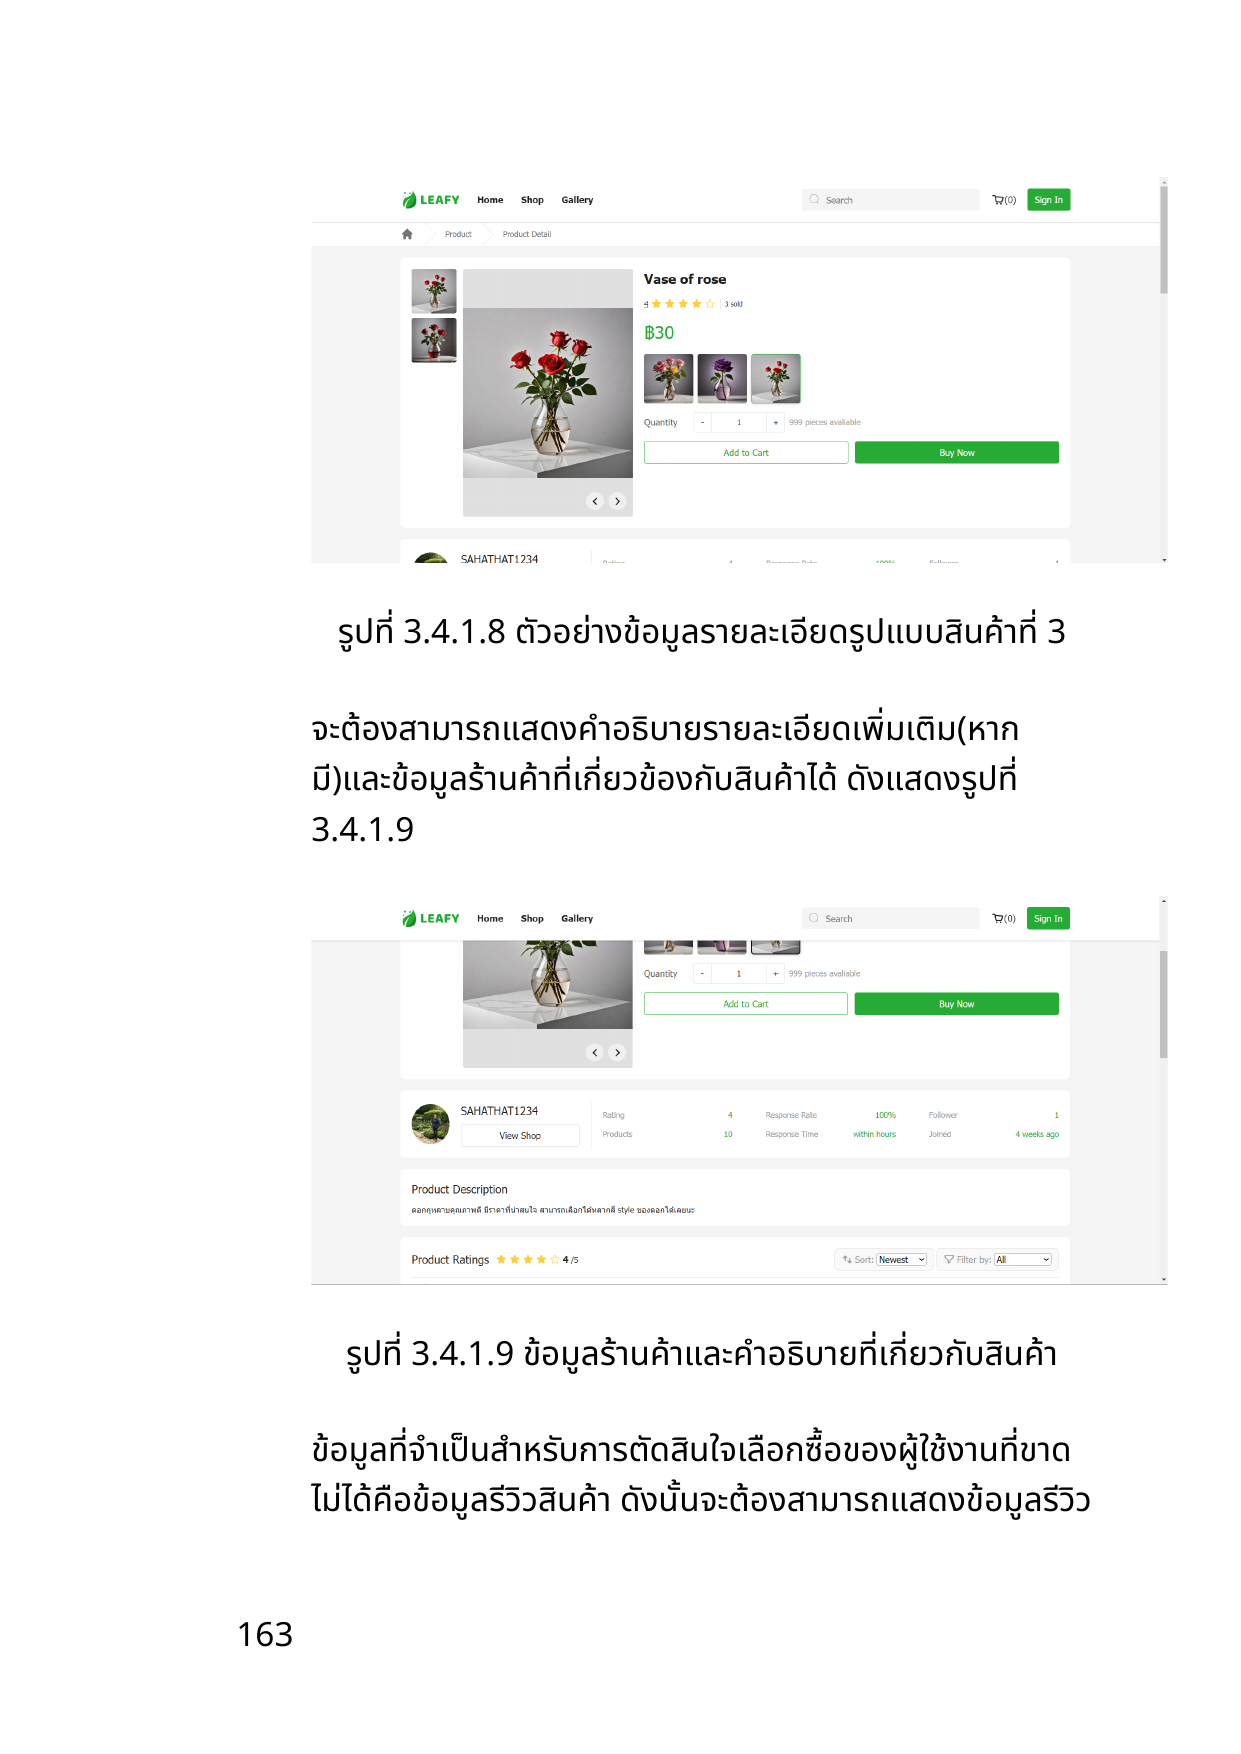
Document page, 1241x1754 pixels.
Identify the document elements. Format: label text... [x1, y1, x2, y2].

picture [311, 177, 1168, 563]
list รูปที่ 3.4.1.9 ข้อมูลร้านค้าและคำอธิบายที่เกี่ยวกับสินค้า [311, 1329, 1092, 1380]
list จะต้องสามารถแสดงคำอธิบายรายละเอียดเพิ่มเติม(หากมี)และข้อมูลร้านค้าที่เกี่ยวข้องกับสินค้าได้ ดังแสดงรูปที่ 3.4.1.9 [311, 704, 1092, 851]
list รูปที่ 3.4.1.8 ตัวอย่างข้อมูลรายละเอียดรูปแบบสินค้าที่ 3 [311, 608, 1092, 659]
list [311, 1426, 1092, 1526]
picture [311, 896, 1168, 1285]
